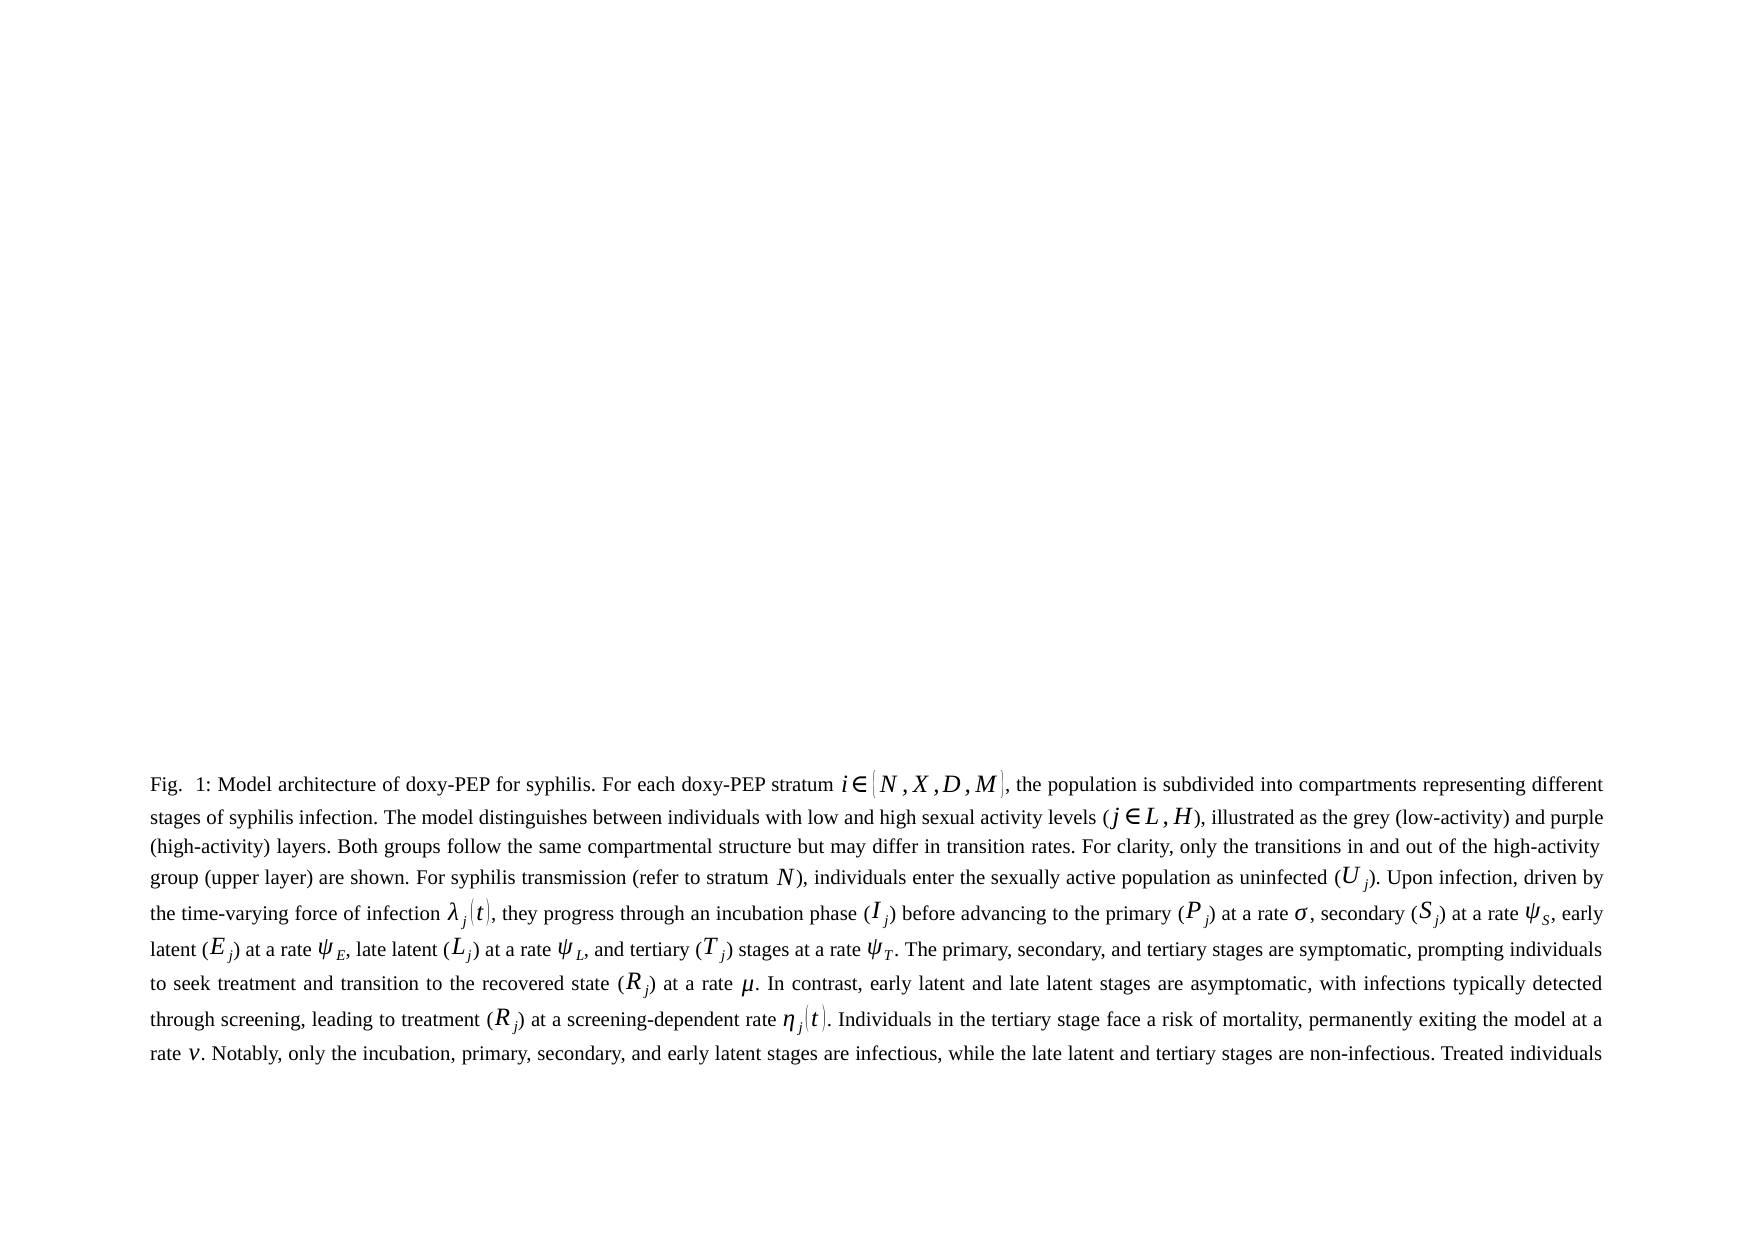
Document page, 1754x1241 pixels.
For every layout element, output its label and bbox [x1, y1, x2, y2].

text [150, 769, 1604, 1067]
